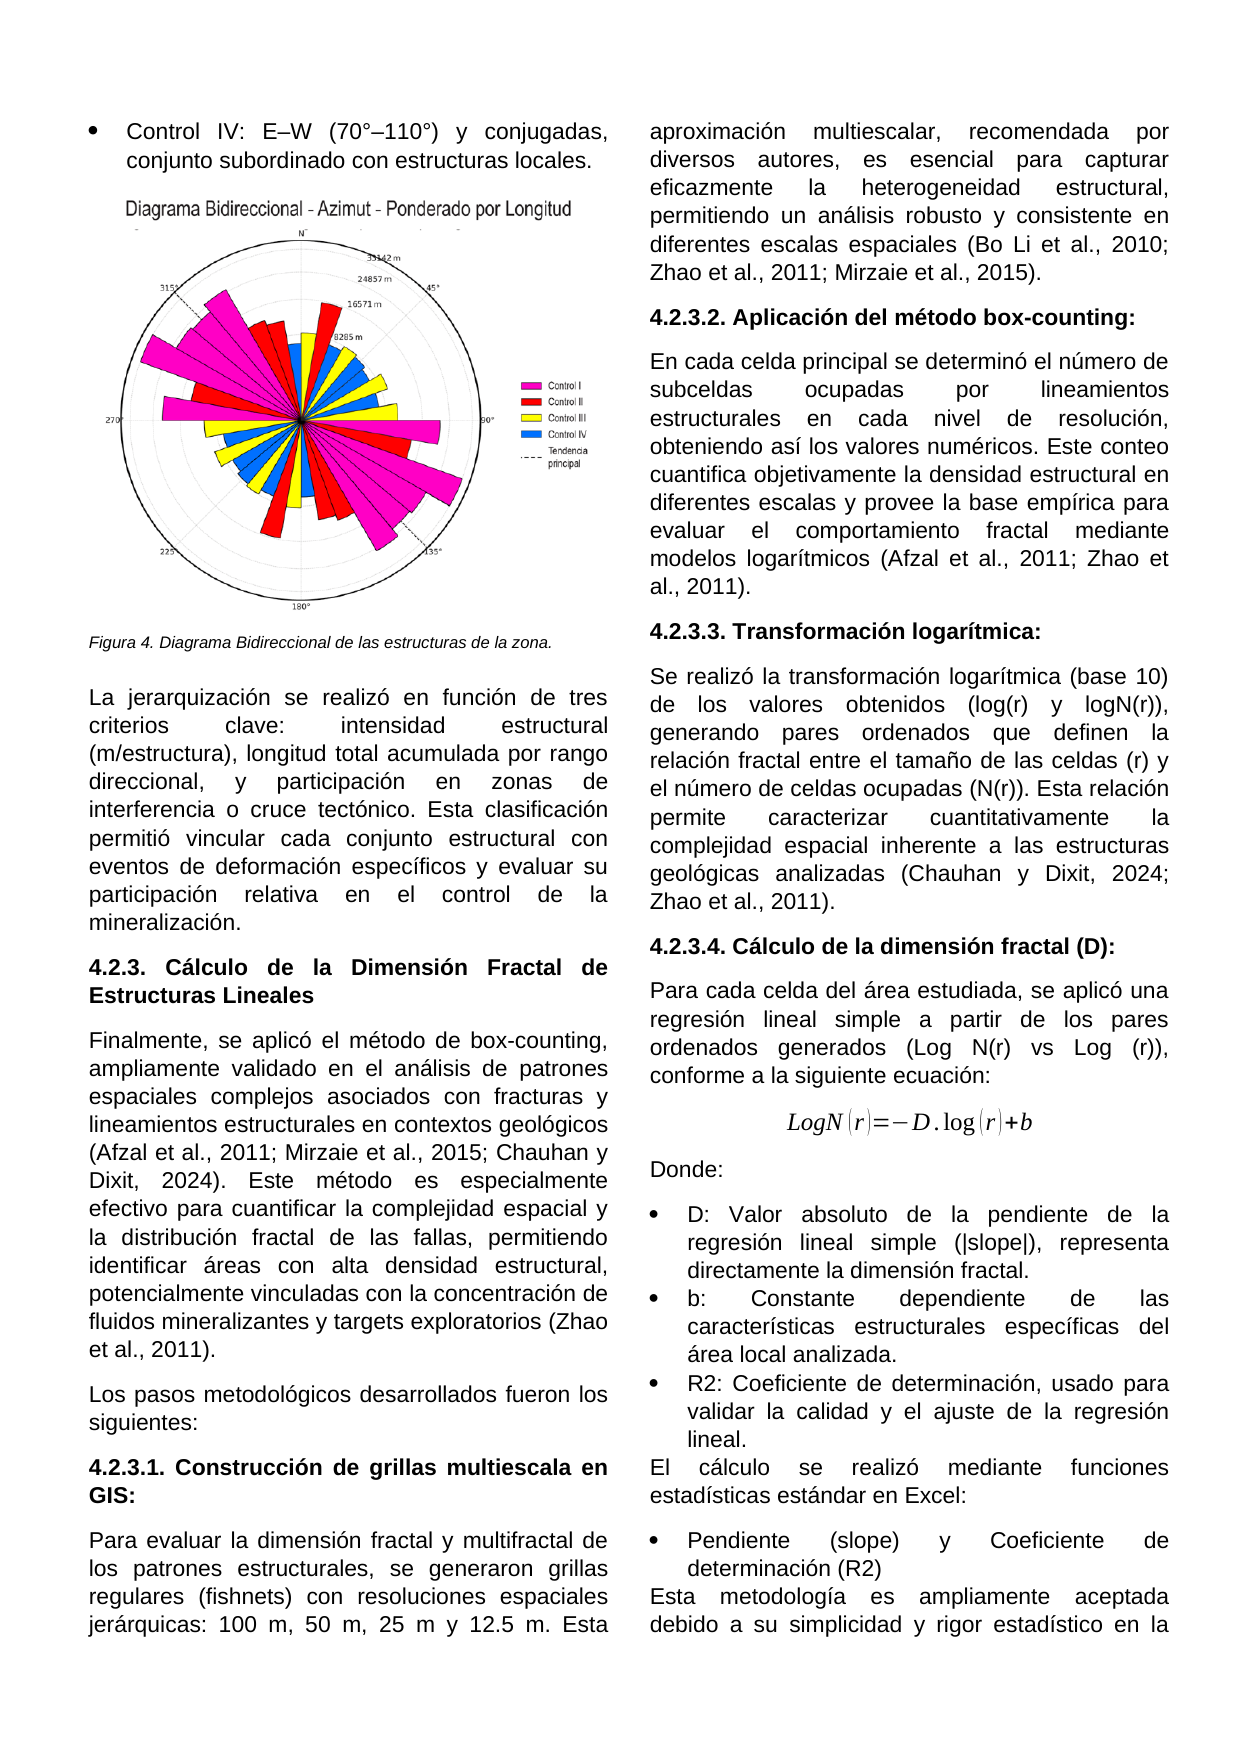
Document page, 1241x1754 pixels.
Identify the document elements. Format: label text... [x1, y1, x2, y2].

picture [100, 197, 606, 614]
list D: Valor absoluto de la pendiente de la regresión lineal simple (|slope|), representa directamente la dimensión fractal. [649, 1201, 1169, 1283]
list R2: Coeficiente de determinación, usado para validar la calidad y el ajuste de la regresión lineal. [649, 1369, 1169, 1452]
list Pendiente (slope) y Coeficiente de determinación (R2) [649, 1527, 1169, 1581]
text La jerarquización se realizó en función de tres criterios clave: intensidad estructural (m/estructura), longitud total acumulada por rango direccional, y participación en zonas de interferencia o cruce tectónico. Esta clasificación permitió vincular cada conjunto estructural con eventos de deformación específicos y evaluar su participación relativa en el control de la mineralización. [89, 684, 608, 935]
text Los pasos metodológicos desarrollados fueron los siguientes: [89, 1381, 608, 1435]
text Finalmente, se aplicó el método de box-counting, ampliamente validado en el análisis de patrones espaciales complejos asociados con fracturas y lineamientos estructurales en contextos geológicos (Afzal et al., 2011; Mirzaie et al., 2015; Chauhan y Dixit, 2024). Este método es especialmente efectivo para cuantificar la complejidad espacial y la distribución fractal de las fallas, permitiendo identificar áreas con alta densidad estructural, potencialmente vinculadas con la concentración de fluidos mineralizantes y targets exploratorios (Zhao et al., 2011). [89, 1027, 608, 1362]
text Para evaluar la dimensión fractal y multifractal de los patrones estructurales, se generaron grillas regulares (fishnets) con resoluciones espaciales jerárquicas: 100 m, 50 m, 25 m y 12.5 m. Esta aproximación multiescalar, recomendada por diversos autores, es esencial para capturar eficazmente la heterogeneidad estructural, permitiendo un análisis robusto y consistente en diferentes escalas espaciales (Bo Li et al., 2010; Zhao et al., 2011; Mirzaie et al., 2015). [89, 1527, 608, 1637]
text 4.2.3.4. Cálculo de la dimensión fractal (D): [649, 933, 1169, 959]
list Control IV: E–W (70°–110°) y conjugadas, conjunto subordinado con estructuras locales. [89, 118, 608, 173]
text Se realizó la transformación logarítmica (base 10) de los valores obtenidos (log(r) y logN(r)), generando pares ordenados que definen la relación fractal entre el tamaño de las celdas (r) y el número de celdas ocupadas (N(r)). Esta relación permite caracterizar cuantitativamente la complejidad espacial inherente a las estructuras geológicas analizadas (Chauhan y Dixit, 2024; Zhao et al., 2011). [649, 663, 1169, 914]
text 4.2.3.2. Aplicación del método box-counting: [649, 303, 1169, 330]
text El cálculo se realizó mediante funciones estadísticas estándar en Excel: [649, 1454, 1169, 1508]
text 4.2.3. Cálculo de la Dimensión Fractal de Estructuras Lineales [89, 954, 608, 1008]
text Para cada celda del área estudiada, se aplicó una regresión lineal simple a partir de los pares ordenados generados (Log N(r) vs Log (r)), conforme a la siguiente ecuación: [649, 977, 1169, 1088]
text En cada celda principal se determinó el número de subceldas ocupadas por lineamientos estructurales en cada nivel de resolución, obteniendo así los valores numéricos. Este conteo cuantifica objetivamente la densidad estructural en diferentes escalas y provee la base empírica para evaluar el comportamiento fractal mediante modelos logarítmicos (Afzal et al., 2011; Zhao et al., 2011). [649, 348, 1169, 600]
list b: Constante dependiente de las características estructurales específicas del área local analizada. [649, 1285, 1169, 1368]
text Para evaluar la dimensión fractal y multifractal de los patrones estructurales, se generaron grillas regulares (fishnets) con resoluciones espaciales jerárquicas: 100 m, 50 m, 25 m y 12.5 m. Esta aproximación multiescalar, recomendada por diversos autores, es esencial para capturar eficazmente la heterogeneidad estructural, permitiendo un análisis robusto y consistente en diferentes escalas espaciales (Bo Li et al., 2010; Zhao et al., 2011; Mirzaie et al., 2015). [649, 118, 1169, 285]
text 4.2.3.1. Construcción de grillas multiescala en GIS: [89, 1454, 608, 1508]
text Donde: [649, 1156, 1169, 1182]
text 4.2.3.3. Transformación logarítmica: [649, 618, 1169, 644]
